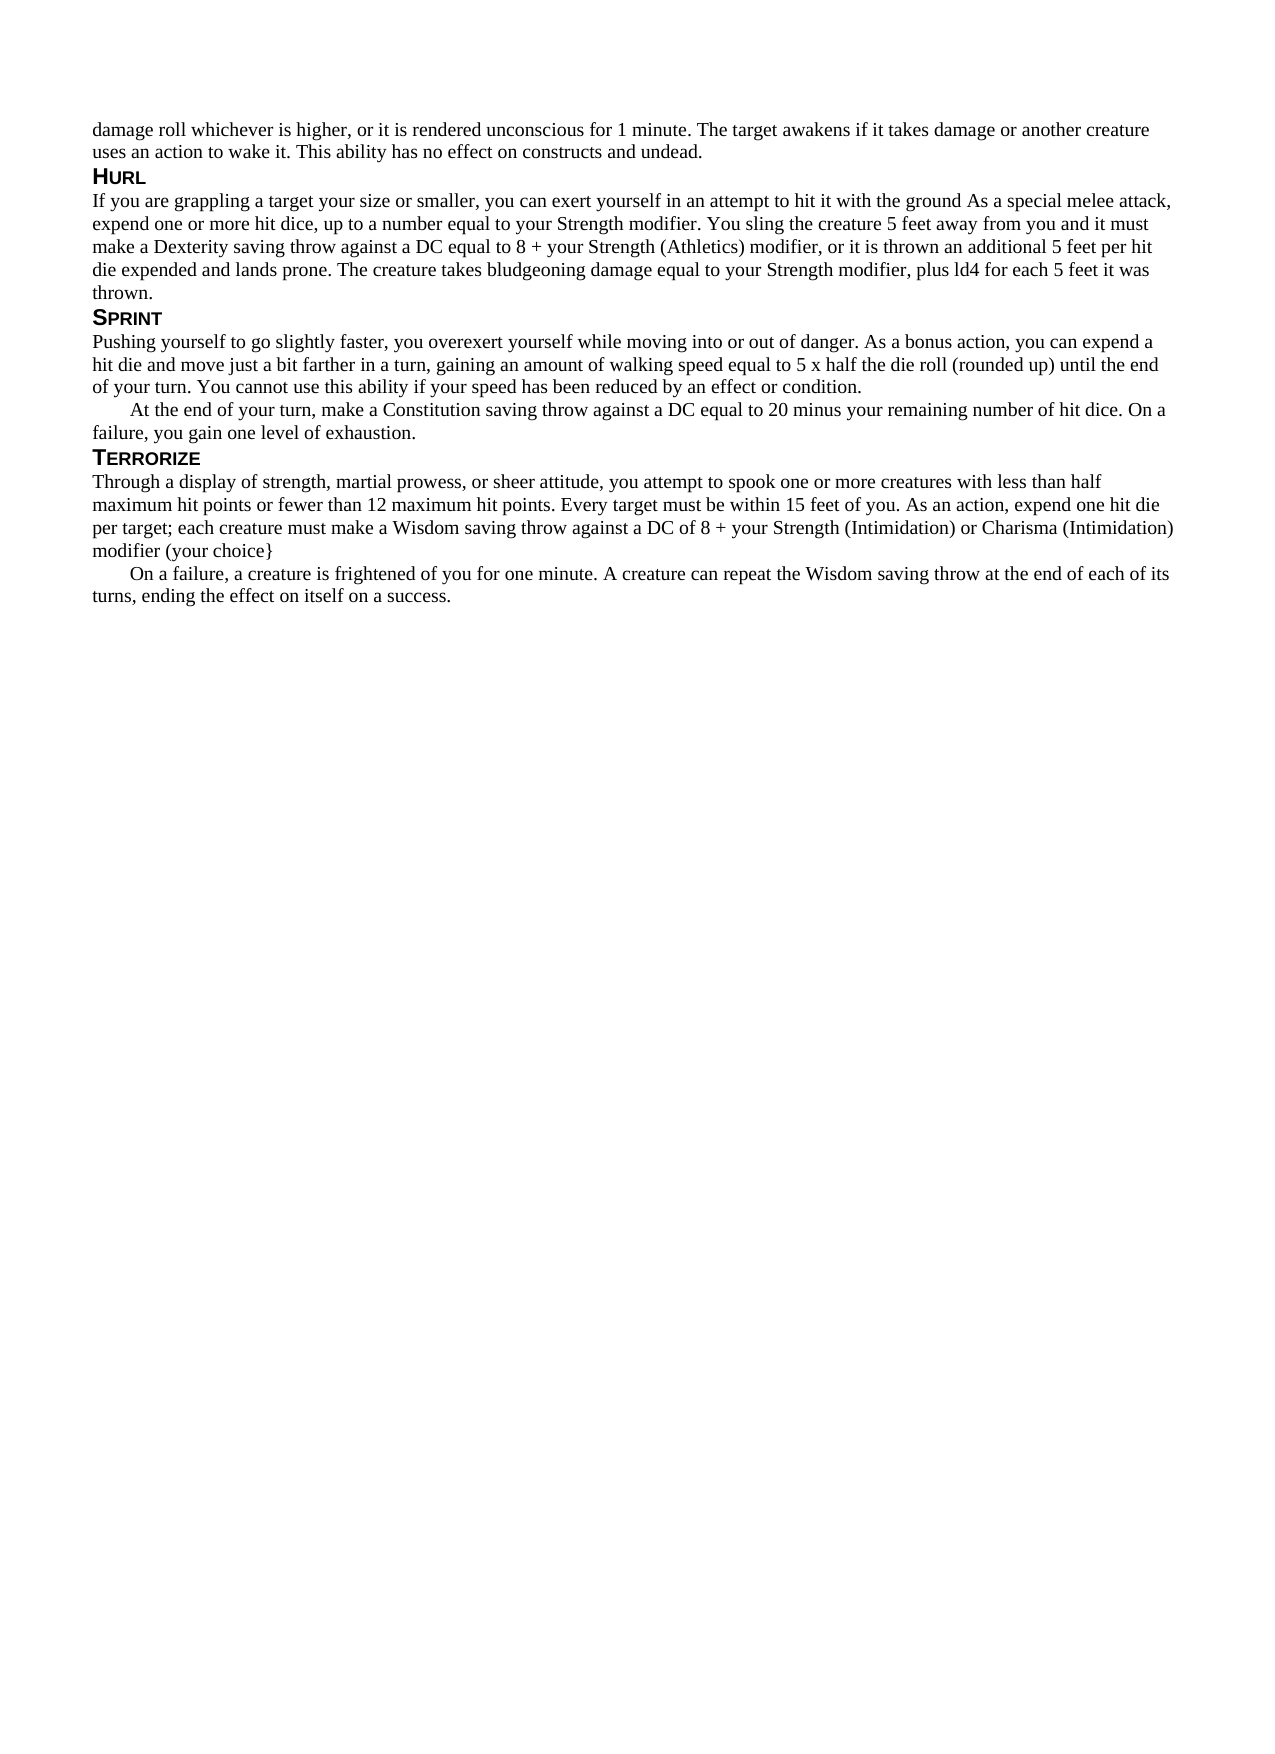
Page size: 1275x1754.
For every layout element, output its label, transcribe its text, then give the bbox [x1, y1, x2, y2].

text Terrorize [92, 444, 1177, 470]
text At the end of your turn, make a Constitution saving throw against a DC equal to 20 minus your remaining number of hit dice. On a failure, you gain one level of exhaustion. [92, 398, 1177, 444]
text Through a display of strength, martial prowess, or sheer attitude, you attempt to spook one or more creatures with less than half maximum hit points or fewer than 12 maximum hit points. Every target must be within 15 feet of you. As an action, expend one hit die per target; each creature must make a Wisdom saving throw against a DC of 8 + your Strength (Intimidation) or Charisma (Intimidation) modifier (your choice} [92, 470, 1177, 562]
text On a failure, a creature is frightened of you for one minute. A creature can repeat the Wisdom saving throw at the end of each of its turns, ending the effect on itself on a success. [92, 562, 1177, 607]
text Hurl [92, 163, 1177, 189]
text Sprint [92, 303, 1177, 330]
text Pushing yourself to go slightly faster, you overexert yourself while moving into or out of danger. As a bonus action, you can expend a hit die and move just a bit farther in a turn, gaining an amount of walking speed equal to 5 x half the die roll (rounded up) until the end of your turn. You cannot use this ability if your speed has been reduced by an effect or condition. [92, 330, 1177, 398]
text If you are grappling a target your size or smaller, you can exert yourself in an attempt to hit it with the ground As a special melee attack, expend one or more hit dice, up to a number equal to your Strength modifier. You sling the creature 5 feet away from you and it must make a Dexterity saving throw against a DC equal to 8 + your Strength (Athletics) modifier, or it is thrown an additional 5 feet per hit die expended and lands prone. The creature takes bludgeoning damage equal to your Strength modifier, plus ld4 for each 5 feet it was thrown. [92, 189, 1177, 303]
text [92, 117, 1177, 163]
